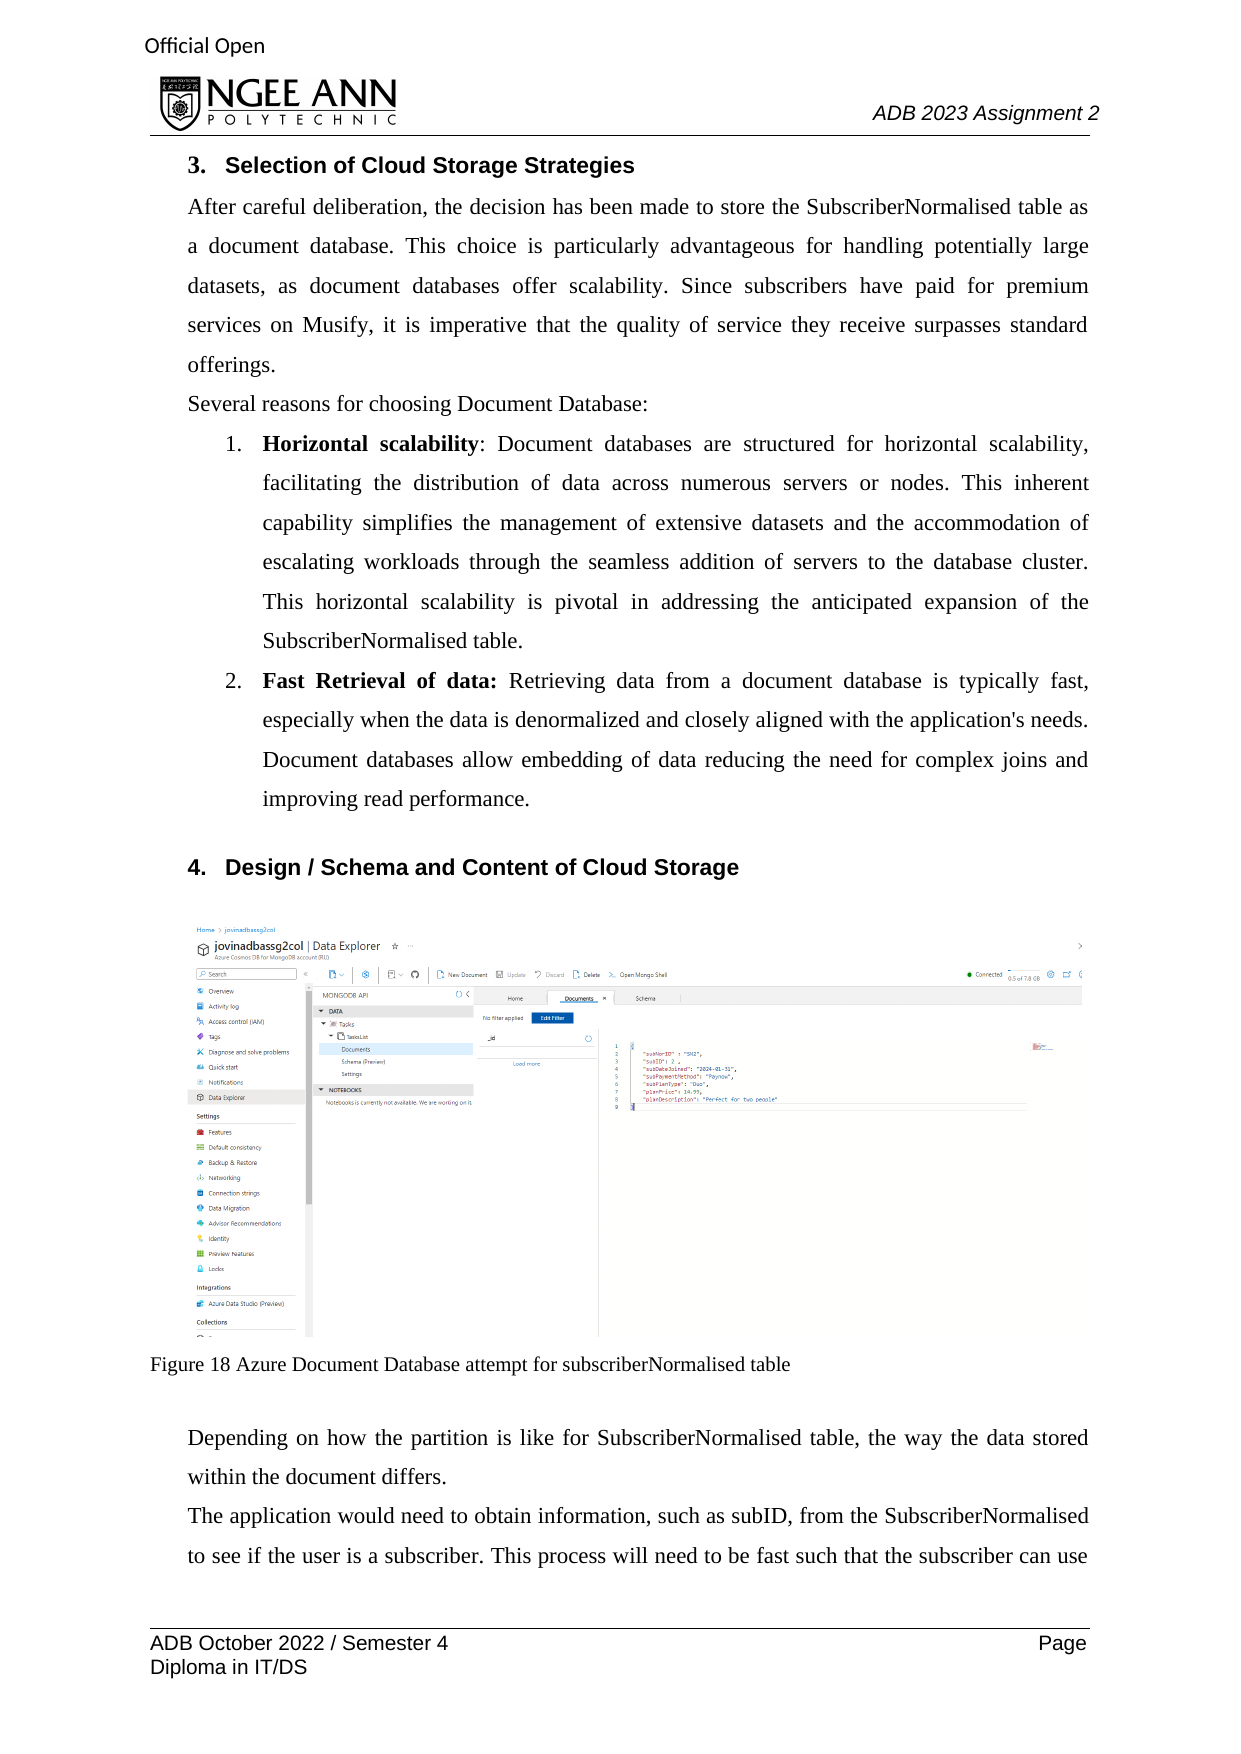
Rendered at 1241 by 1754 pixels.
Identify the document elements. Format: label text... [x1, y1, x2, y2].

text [187, 1502, 1090, 1568]
list Horizontal scalability: Document databases are structured for horizontal scalability, facilitating the distribution of data across numerous servers or nodes. This inherent capability simplifies the management of extensive datasets and the accommodation of escalating workloads through the seamless addition of servers to the database cluster. This horizontal scalability is pivotal in addressing the anticipated expansion of the SubscriberNormalised table. [225, 430, 1090, 654]
text Several reasons for choosing Document Database: [187, 391, 1090, 417]
picture [187, 922, 1082, 1337]
picture [150, 75, 402, 133]
list Design / Schema and Content of Cloud Storage [187, 854, 1090, 880]
list Selection of Cloud Storage Strategies [187, 150, 1090, 179]
list Fast Retrieval of data: Retrieving data from a document database is typically fast, especially when the data is denormalized and closely aligned with the application's needs. Document databases allow embedding of data reducing the need for complex joins and improving read performance. [225, 667, 1090, 812]
text Depending on how the partition is like for SubscriberNormalised table, the way the data stored within the document differs. [187, 1423, 1090, 1489]
text After careful deliberation, the decision has been made to store the SubscriberNormalised table as a document database. This choice is particularly advantageous for handling potentially large datasets, as document databases offer scalability. Since subscribers have paid for premium services on Musify, it is imperative that the quality of service they receive surpasses standard offerings. [187, 193, 1090, 377]
